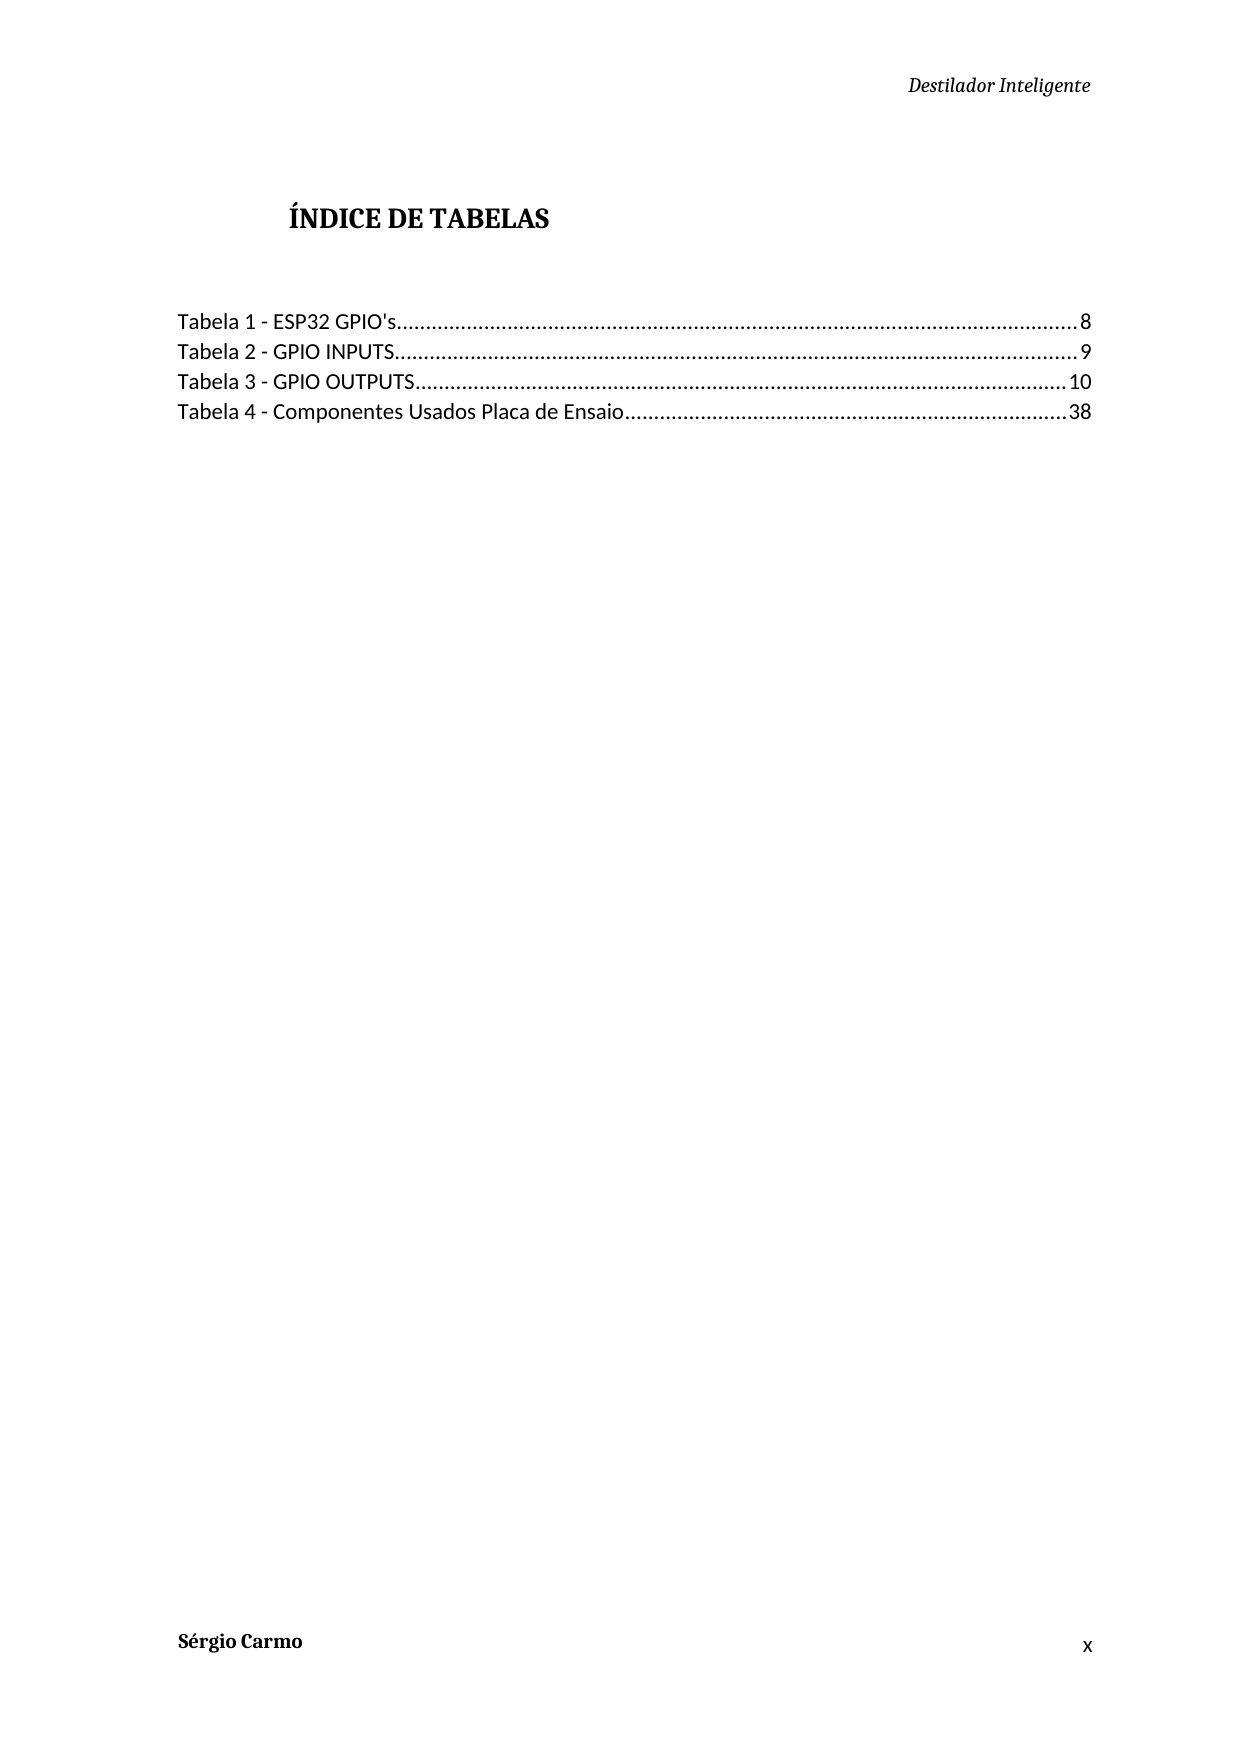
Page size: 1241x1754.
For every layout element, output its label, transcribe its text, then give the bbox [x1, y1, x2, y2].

text Tabela 3 - GPIO OUTPUTS 10 [177, 367, 1092, 395]
list ÍNDICE DE TABELAS [288, 202, 1092, 236]
text Tabela 1 - ESP32 GPIO's 8 [177, 307, 1092, 335]
text Tabela 2 - GPIO INPUTS 9 [177, 337, 1092, 365]
text Tabela 4 - Componentes Usados Placa de Ensaio 38 [177, 397, 1092, 425]
